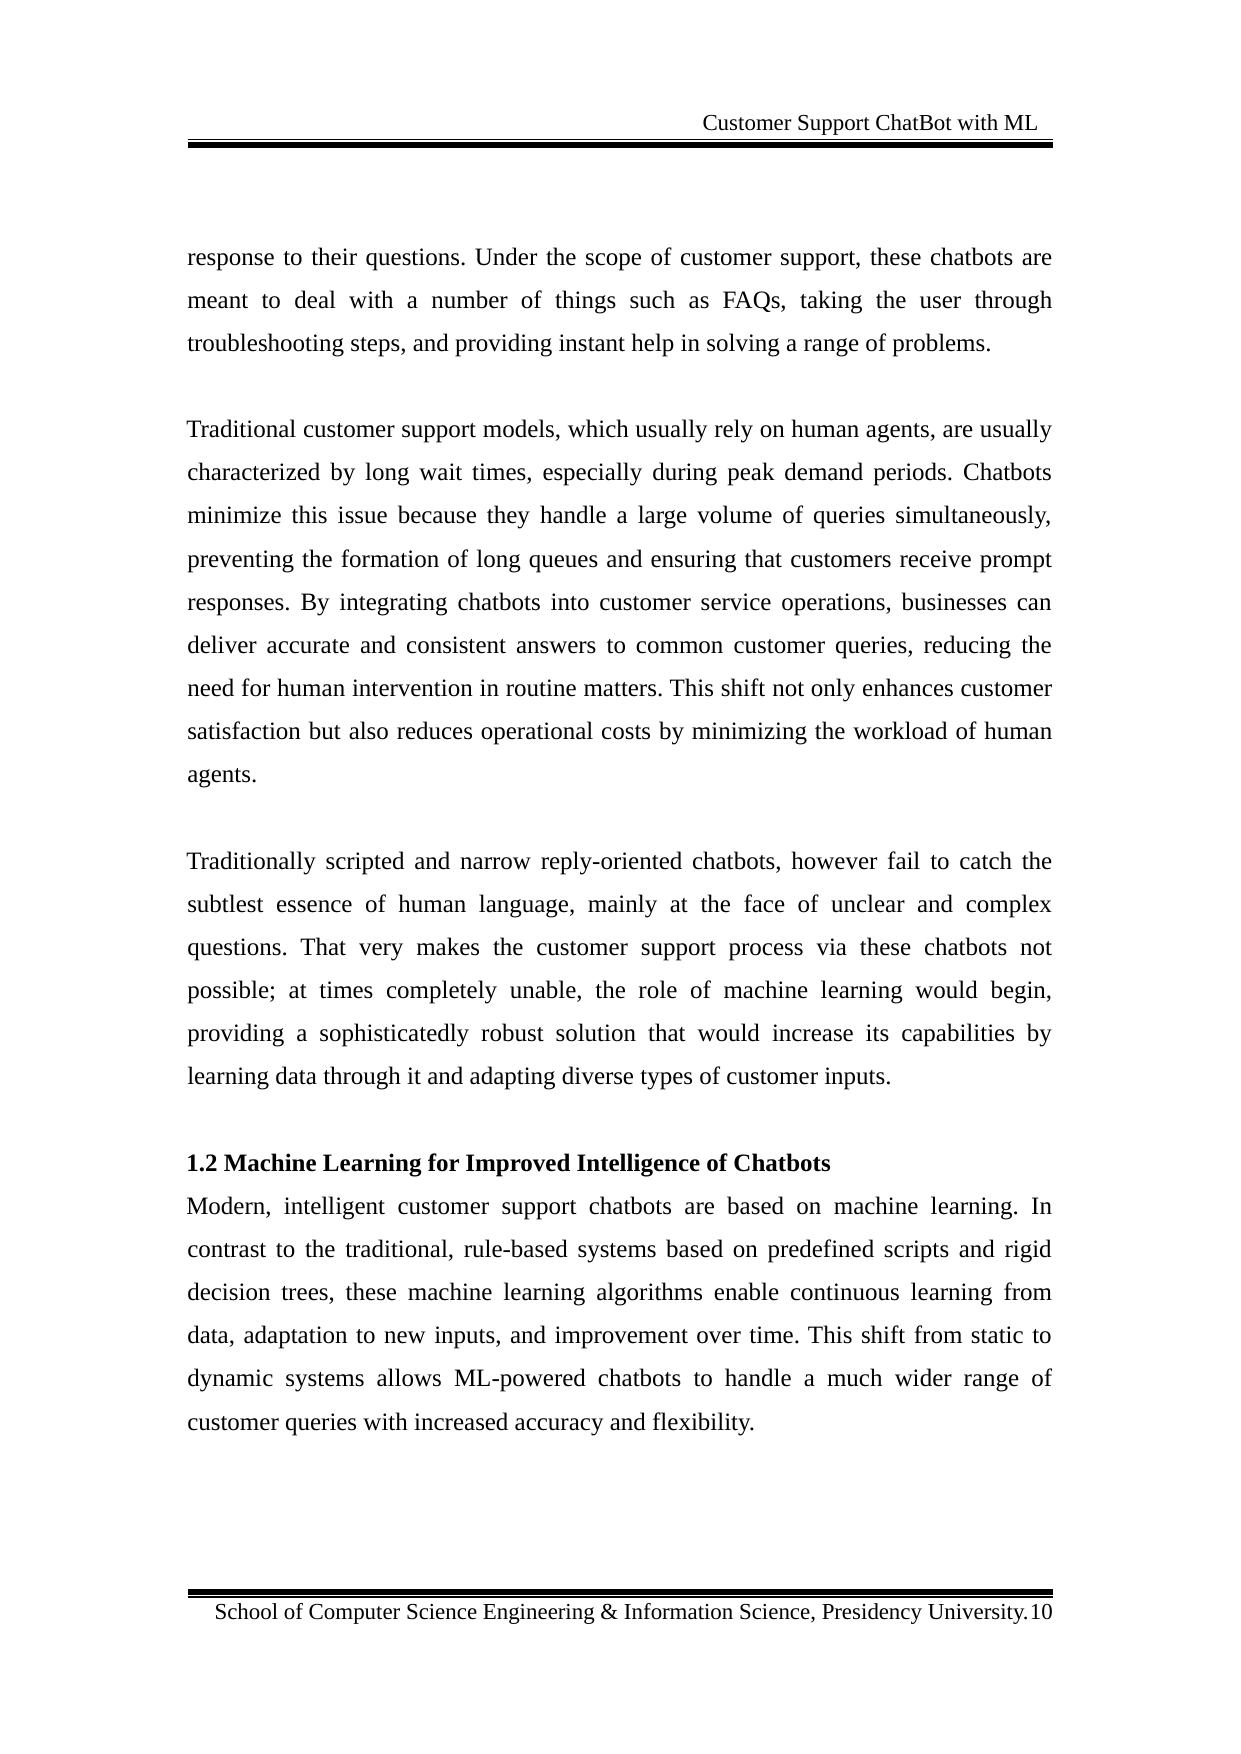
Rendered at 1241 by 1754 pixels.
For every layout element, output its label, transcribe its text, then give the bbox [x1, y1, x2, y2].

text Modern, intelligent customer support chatbots are based on machine learning. In contrast to the traditional, rule-based systems based on predefined scripts and rigid decision trees, these machine learning algorithms enable continuous learning from data, adaptation to new inputs, and improvement over time. This shift from static to dynamic systems allows ML-powered chatbots to handle a much wider range of customer queries with increased accuracy and flexibility. [186, 1191, 1053, 1435]
text Traditionally scripted and narrow reply-oriented chatbots, however fail to catch the subtlest essence of human language, mainly at the face of unclear and complex questions. That very makes the customer support process via these chatbots not possible; at times completely unable, the role of machine learning would begin, providing a sophisticatedly robust solution that would increase its capabilities by learning data through it and adapting diverse types of customer inputs. [186, 846, 1053, 1090]
text Traditional customer support models, which usually rely on human agents, are usually characterized by long wait times, especially during peak demand periods. Chatbots minimize this issue because they handle a large volume of queries simultaneously, preventing the formation of long queues and ensuring that customers receive prompt responses. By integrating chatbots into customer service operations, businesses can deliver accurate and consistent answers to common customer queries, reducing the need for human intervention in routine matters. This shift not only enhances customer satisfaction but also reduces operational costs by minimizing the workload of human agents. [186, 414, 1053, 788]
text 1.2 Machine Learning for Improved Intelligence of Chatbots [186, 1148, 1053, 1177]
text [186, 242, 1053, 357]
